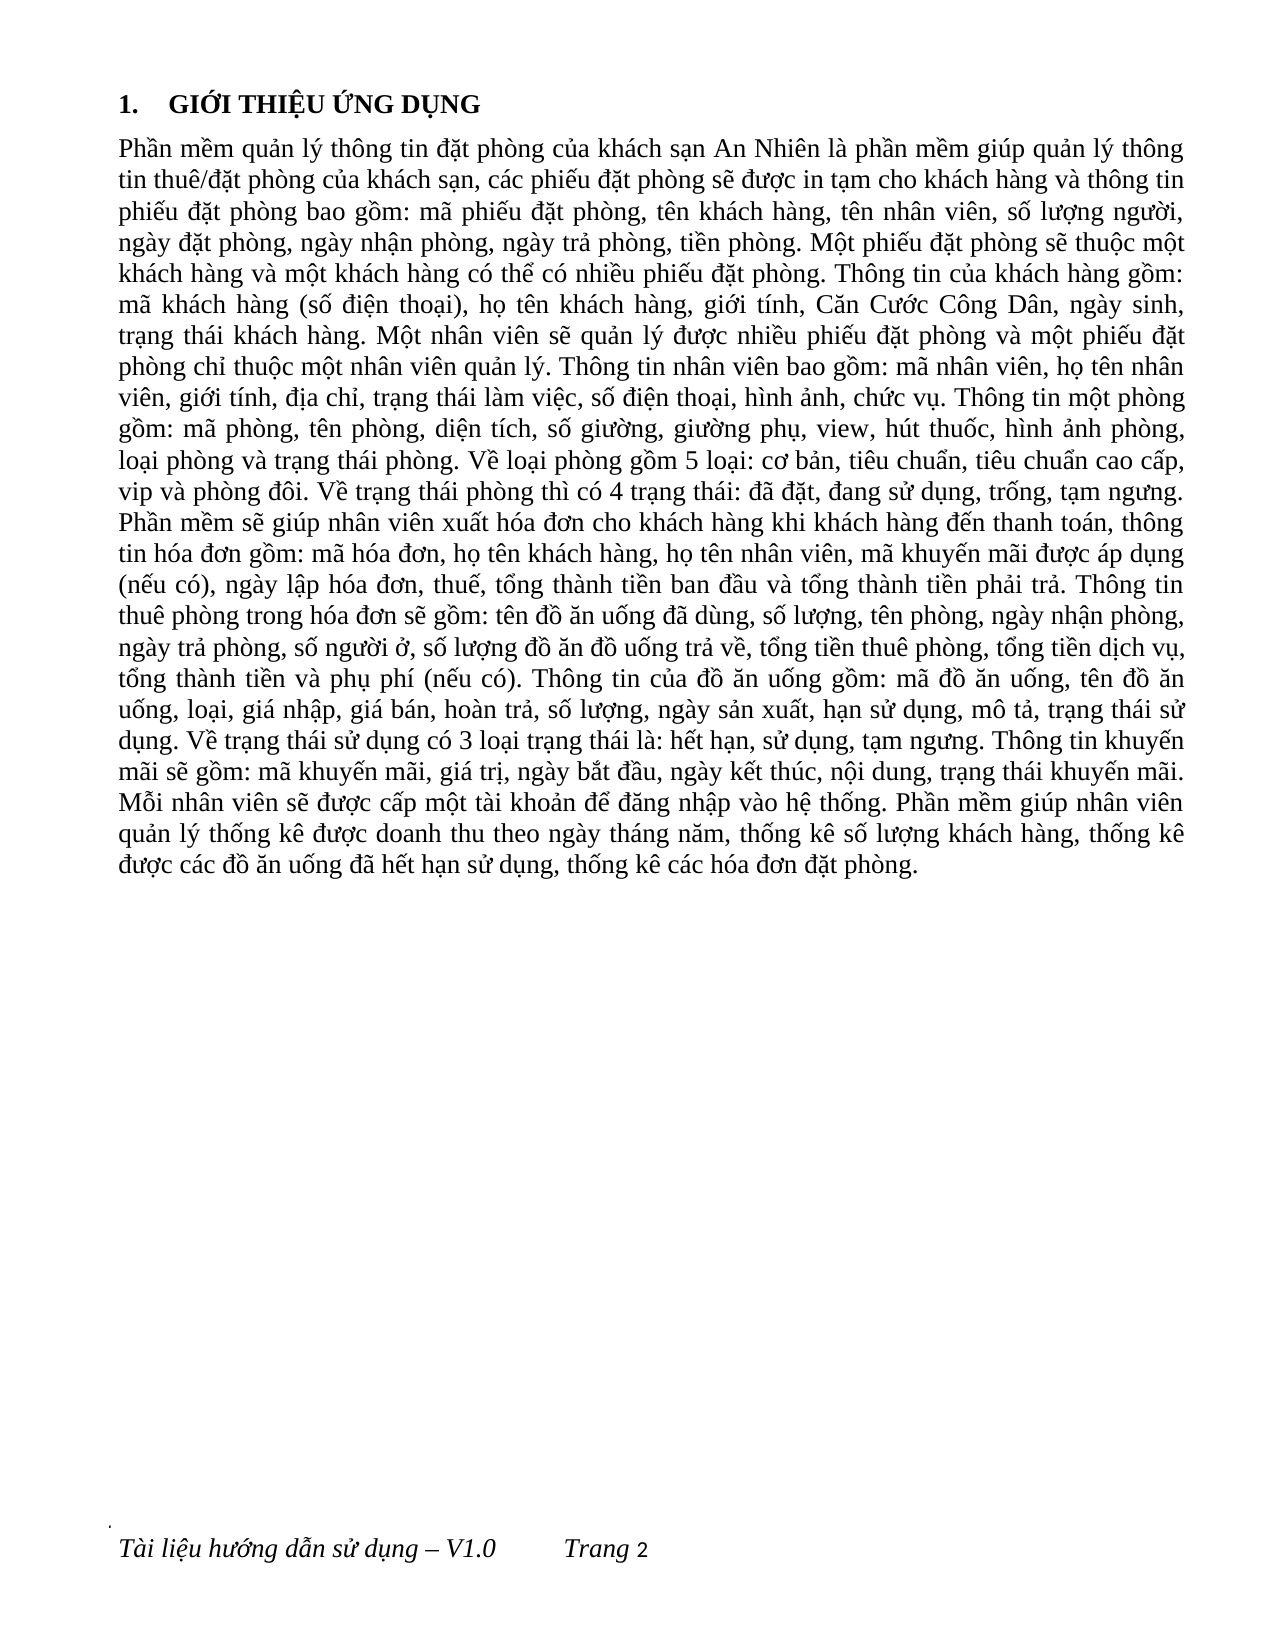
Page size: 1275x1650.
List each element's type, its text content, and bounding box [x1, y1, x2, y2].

text Phần mềm quản lý thông tin đặt phòng của khách sạn An Nhiên là phần mềm giúp quản lý thông tin thuê/đặt phòng của khách sạn, các phiếu đặt phòng sẽ được in tạm cho khách hàng và thông tin phiếu đặt phòng bao gồm: mã phiếu đặt phòng, tên khách hàng, tên nhân viên, số lượng người, ngày đặt phòng, ngày nhận phòng, ngày trả phòng, tiền phòng. Một phiếu đặt phòng sẽ thuộc một khách hàng và một khách hàng có thể có nhiều phiếu đặt phòng. Thông tin của khách hàng gồm: mã khách hàng (số điện thoại), họ tên khách hàng, giới tính, Căn Cước Công Dân, ngày sinh, trạng thái khách hàng. Một nhân viên sẽ quản lý được nhiều phiếu đặt phòng và một phiếu đặt phòng chỉ thuộc một nhân viên quản lý. Thông tin nhân viên bao gồm: mã nhân viên, họ tên nhân viên, giới tính, địa chỉ, trạng thái làm việc, số điện thoại, hình ảnh, chức vụ. Thông tin một phòng gồm: mã phòng, tên phòng, diện tích, số giường, giường phụ, view, hút thuốc, hình ảnh phòng, loại phòng và trạng thái phòng. Về loại phòng gồm 5 loại: cơ bản, tiêu chuẩn, tiêu chuẩn cao cấp, vip và phòng đôi. Về trạng thái phòng thì có 4 trạng thái: đã đặt, đang sử dụng, trống, tạm ngưng. Phần mềm sẽ giúp nhân viên xuất hóa đơn cho khách hàng khi khách hàng đến thanh toán, thông tin hóa đơn gồm: mã hóa đơn, họ tên khách hàng, họ tên nhân viên, mã khuyến mãi được áp dụng (nếu có), ngày lập hóa đơn, thuế, tổng thành tiền ban đầu và tổng thành tiền phải trả. Thông tin thuê phòng trong hóa đơn sẽ gồm: tên đồ ăn uống đã dùng, số lượng, tên phòng, ngày nhận phòng, ngày trả phòng, số người ở, số lượng đồ ăn đồ uống trả về, tổng tiền thuê phòng, tổng tiền dịch vụ, tổng thành tiền và phụ phí (nếu có). Thông tin của đồ ăn uống gồm: mã đồ ăn uống, tên đồ ăn uống, loại, giá nhập, giá bán, hoàn trả, số lượng, ngày sản xuất, hạn sử dụng, mô tả, trạng thái sử dụng. Về trạng thái sử dụng có 3 loại trạng thái là: hết hạn, sử dụng, tạm ngưng. Thông tin khuyến mãi sẽ gồm: mã khuyến mãi, giá trị, ngày bắt đầu, ngày kết thúc, nội dung, trạng thái khuyến mãi. Mỗi nhân viên sẽ được cấp một tài khoản để đăng nhập vào hệ thống. Phần mềm giúp nhân viên quản lý thống kê được doanh thu theo ngày tháng năm, thống kê số lượng khách hàng, thống kê được các đồ ăn uống đã hết hạn sử dụng, thống kê các hóa đơn đặt phòng. [118, 132, 1186, 880]
subtitle GIỚI THIỆU ỨNG DỤNG [118, 89, 1186, 120]
